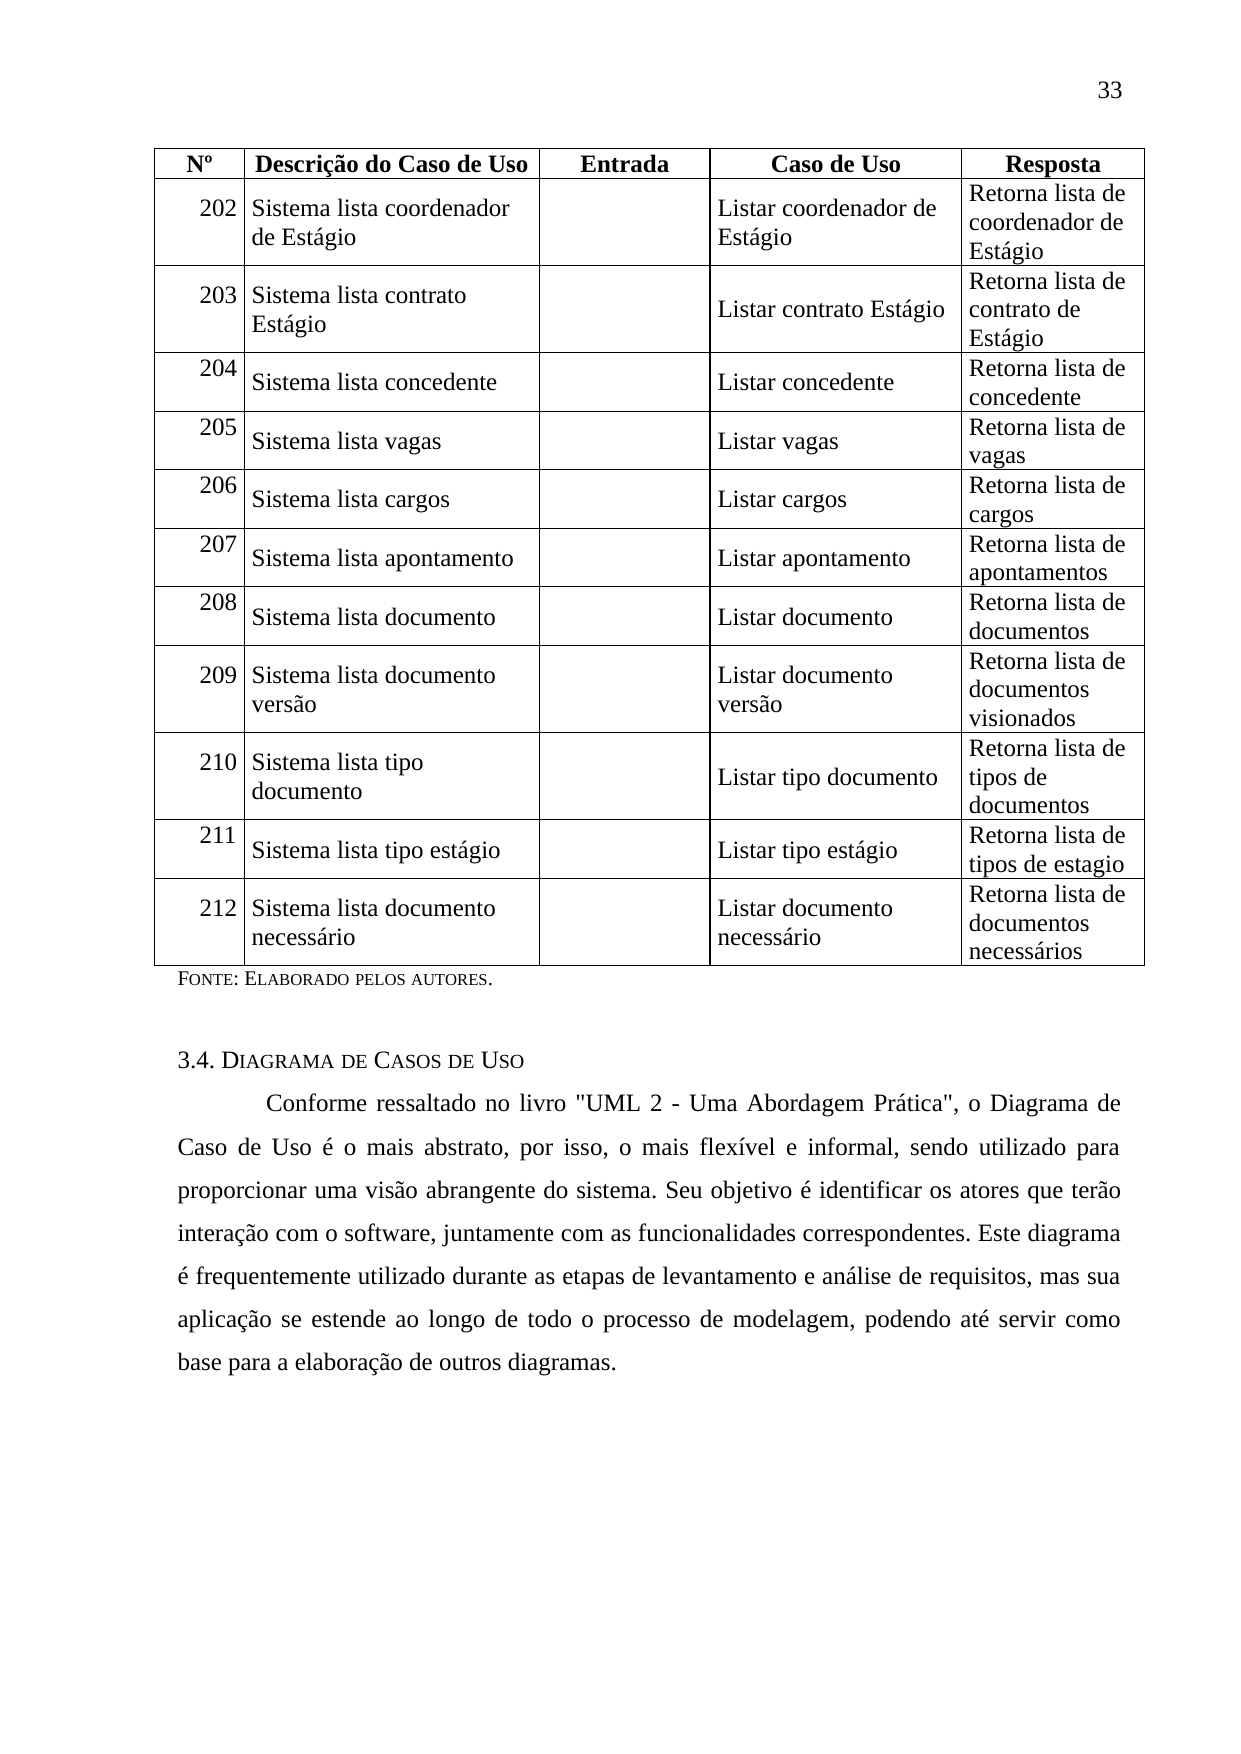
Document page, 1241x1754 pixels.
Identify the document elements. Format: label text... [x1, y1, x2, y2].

table_cell [155, 820, 244, 878]
table_cell [155, 470, 244, 528]
table_header Nº [155, 149, 244, 177]
table_cell [155, 412, 244, 469]
table_cell [155, 646, 244, 732]
table_cell [540, 587, 709, 645]
table_cell Retorna lista de tipos de estagio [962, 820, 1144, 878]
table_cell [155, 266, 244, 352]
table_cell Sistema lista documento versão [245, 646, 539, 732]
table_cell [155, 529, 244, 586]
table_cell Retorna lista de documentos necessários [962, 879, 1144, 965]
table_header Descrição do Caso de Uso [245, 149, 539, 177]
table_cell Sistema lista contrato Estágio [245, 266, 539, 352]
table_cell Sistema lista concedente [245, 353, 539, 411]
table_cell Listar contrato Estágio [711, 266, 961, 352]
table_cell [155, 733, 244, 819]
table_cell [540, 266, 709, 352]
table_cell [540, 646, 709, 732]
table_cell [540, 879, 709, 965]
table_cell Retorna lista de documentos visionados [962, 646, 1144, 732]
table_cell [540, 470, 709, 528]
table_cell [540, 733, 709, 819]
table_cell Sistema lista apontamento [245, 529, 539, 586]
table_cell Sistema lista tipo documento [245, 733, 539, 819]
table_cell Sistema lista documento necessário [245, 879, 539, 965]
table_cell Sistema lista documento [245, 587, 539, 645]
table_cell Listar coordenador de Estágio [711, 179, 961, 265]
table_cell [155, 879, 244, 965]
table_cell Retorna lista de vagas [962, 412, 1144, 469]
table_cell Retorna lista de documentos [962, 587, 1144, 645]
table_cell Retorna lista de tipos de documentos [962, 733, 1144, 819]
table_cell Listar documento [711, 587, 961, 645]
table_cell Retorna lista de contrato de Estágio [962, 266, 1144, 352]
table_cell Retorna lista de concedente [962, 353, 1144, 411]
table_cell Listar tipo documento [711, 733, 961, 819]
table_cell Retorna lista de coordenador de Estágio [962, 179, 1144, 265]
table_cell [540, 412, 709, 469]
table_cell Sistema lista cargos [245, 470, 539, 528]
table_cell Listar vagas [711, 412, 961, 469]
table_cell Listar tipo estágio [711, 820, 961, 878]
subtitle 3.4. Diagrama de Casos de Uso [177, 1045, 1122, 1074]
table_cell Sistema lista coordenador de Estágio [245, 179, 539, 265]
table_cell Retorna lista de apontamentos [962, 529, 1144, 586]
table_cell [540, 529, 709, 586]
table_cell Sistema lista vagas [245, 412, 539, 469]
table_cell Sistema lista tipo estágio [245, 820, 539, 878]
table_cell Listar cargos [711, 470, 961, 528]
table_cell [540, 179, 709, 265]
table_cell Listar documento versão [711, 646, 961, 732]
table_cell [155, 179, 244, 265]
table_header Entrada [540, 149, 709, 177]
table_cell [155, 587, 244, 645]
table_cell Listar concedente [711, 353, 961, 411]
table_cell Listar apontamento [711, 529, 961, 586]
subtitle Fonte: Elaborado pelos autores. [177, 966, 1122, 990]
table_cell Listar documento necessário [711, 879, 961, 965]
table_cell [540, 353, 709, 411]
table_header Resposta [962, 149, 1144, 177]
table_cell [155, 353, 244, 411]
table_cell Retorna lista de cargos [962, 470, 1144, 528]
text Conforme ressaltado no livro "UML 2 - Uma Abordagem Prática", o Diagrama de Caso de Uso é o mais abstrato, por isso, o mais flexível e informal, sendo utilizado para proporcionar uma visão abrangente do sistema. Seu objetivo é identificar os atores que terão interação com o software, juntamente com as funcionalidades correspondentes. Este diagrama é frequentemente utilizado durante as etapas de levantamento e análise de requisitos, mas sua aplicação se estende ao longo de todo o processo de modelagem, podendo até servir como base para a elaboração de outros diagramas. [177, 1088, 1122, 1376]
table_cell [540, 820, 709, 878]
table_header Caso de Uso [711, 149, 961, 177]
